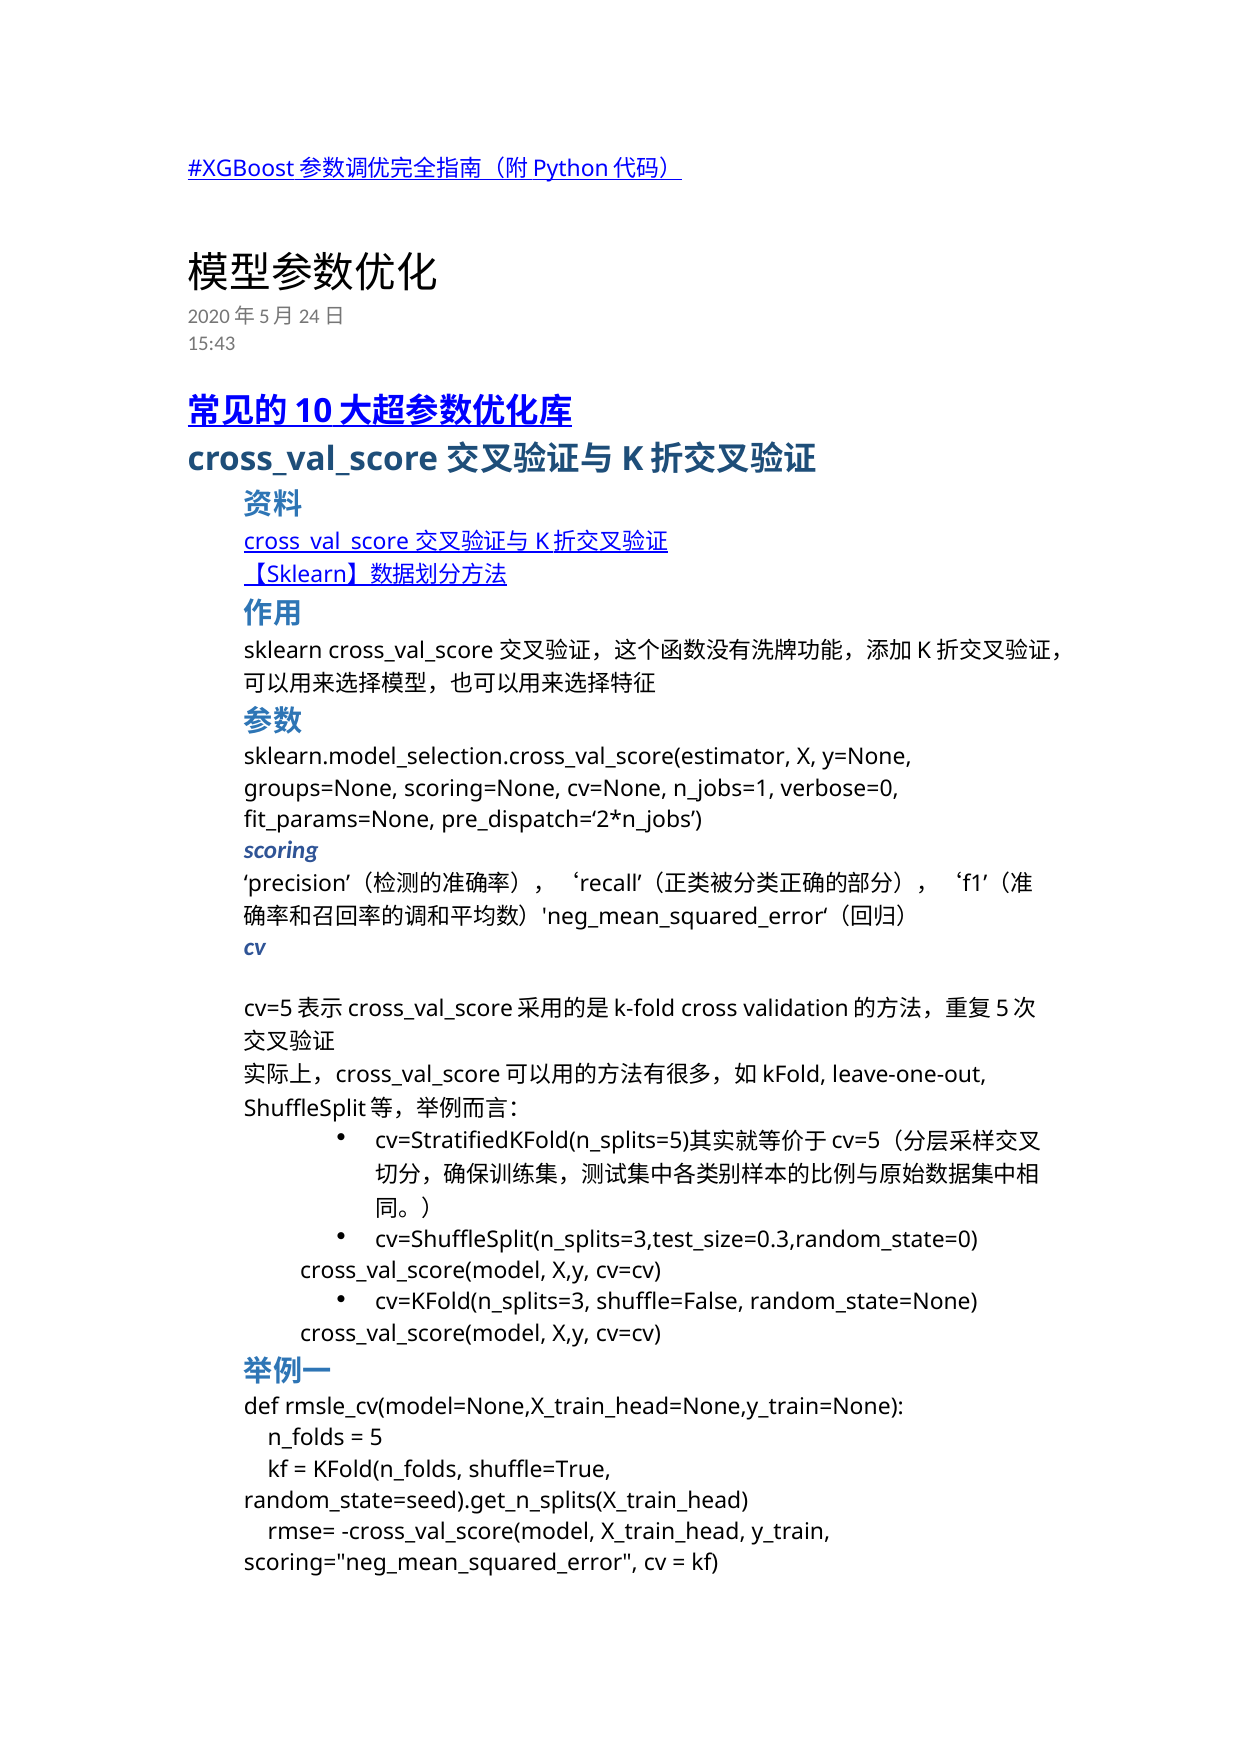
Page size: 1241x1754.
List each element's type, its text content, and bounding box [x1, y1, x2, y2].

subtitle 常见的10大超参数优化库 [187, 383, 1053, 432]
subtitle cv [244, 931, 1053, 962]
subtitle scoring [244, 834, 1053, 864]
subtitle 作用 [244, 589, 1053, 631]
text 15:43 [187, 330, 1053, 355]
text cross_val_score(model, X,y, cv=cv) [300, 1254, 1053, 1285]
text cross_val_score 交叉验证与 K折交叉验证 [244, 522, 1053, 556]
text def rmsle_cv(model=None,X_train_head=None,y_train=None): [244, 1390, 1053, 1421]
list cv=StratifiedKFold(n_splits=5)其实就等价于cv=5（分层采样交叉切分，确保训练集，测试集中各类别样本的比例与原始数据集中相同。） [337, 1123, 1053, 1223]
text #XGBoost参数调优完全指南（附Python代码） [187, 150, 1053, 183]
text rmse= -cross_val_score(model, X_train_head, y_train, scoring="neg_mean_squared_error", cv = kf) [244, 1515, 1053, 1578]
list cv=KFold(n_splits=3, shuffle=False, random_state=None) [337, 1285, 1053, 1317]
text cv=5表示cross_val_score采用的是k-fold cross validation的方法，重复5次交叉验证 [244, 990, 1053, 1056]
subtitle cross_val_score 交叉验证与 K折交叉验证 [187, 432, 1053, 480]
text ‘precision’（检测的准确率），‘recall’（正类被分类正确的部分），‘f1’（准确率和召回率的调和平均数）'neg_mean_squared_error‘（回归） [244, 864, 1053, 931]
text 【Sklearn】数据划分方法 [244, 556, 1053, 589]
text sklearn.model_selection.cross_val_score(estimator, X, y=None, groups=None, scoring=None, cv=None, n_jobs=1, verbose=0, fit_params=None, pre_dispatch=‘2*n_jobs’) [244, 740, 1053, 834]
subtitle 参数 [244, 698, 1053, 740]
text kf = KFold(n_folds, shuffle=True, random_state=seed).get_n_splits(X_train_head) [244, 1453, 1053, 1515]
text 2020年5月24日 [187, 300, 1053, 330]
text sklearn cross_val_score 交叉验证，这个函数没有洗牌功能，添加K 折交叉验证，可以用来选择模型，也可以用来选择特征 [244, 631, 1053, 698]
text n_folds = 5 [244, 1421, 1053, 1453]
text cross_val_score(model, X,y, cv=cv) [300, 1317, 1053, 1348]
list cv=ShuffleSplit(n_splits=3,test_size=0.3,random_state=0) [337, 1223, 1053, 1254]
text 模型参数优化 [187, 239, 1053, 300]
subtitle 举例一 [244, 1348, 1053, 1390]
text 实际上，cross_val_score可以用的方法有很多，如kFold, leave-one-out, ShuffleSplit等，举例而言： [244, 1056, 1053, 1123]
subtitle 资料 [244, 480, 1053, 522]
